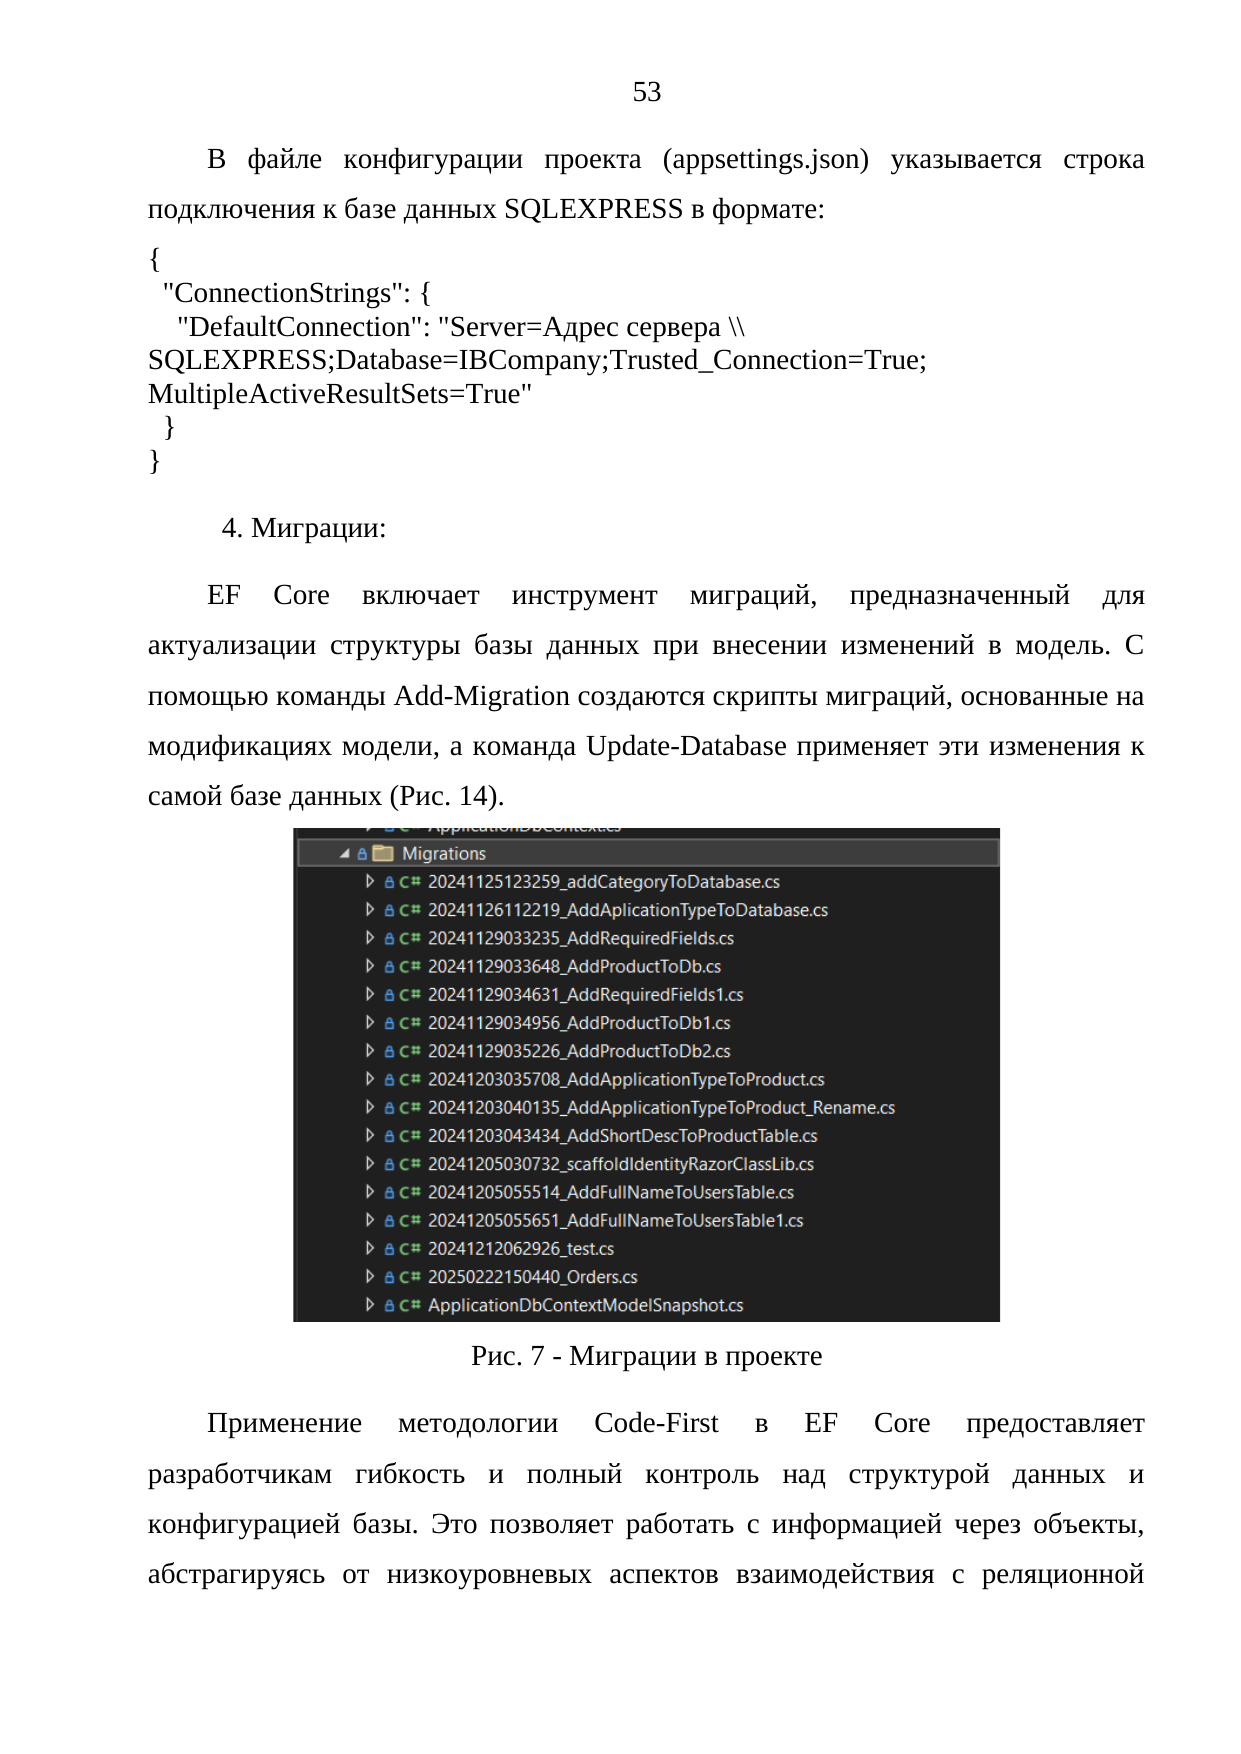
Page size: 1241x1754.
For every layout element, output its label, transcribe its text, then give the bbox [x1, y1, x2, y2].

list { [148, 242, 1146, 275]
list } [148, 443, 1146, 476]
list "DefaultConnection": "Server=Адрес сервера \\SQLEXPRESS;Database=IBCompany;Trusted_Connection=True; MultipleActiveResultSets=True" [148, 309, 1146, 409]
list EF Core включает инструмент миграций, предназначенный для актуализации структуры базы данных при внесении изменений в модель. С помощью команды Add-Migration создаются скрипты миграций, основанные на модификациях модели, а команда Update-Database применяет эти изменения к самой базе данных (Рис. 14). [148, 577, 1146, 812]
list В файле конфигурации проекта (appsettings.json) указывается строка подключения к базе данных SQLEXPRESS в формате: [148, 141, 1146, 225]
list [148, 1406, 1146, 1590]
list } [148, 409, 1146, 443]
list "ConnectionStrings": { [148, 275, 1146, 309]
picture [293, 828, 1001, 1322]
text 4. Миграции: [222, 510, 1146, 543]
